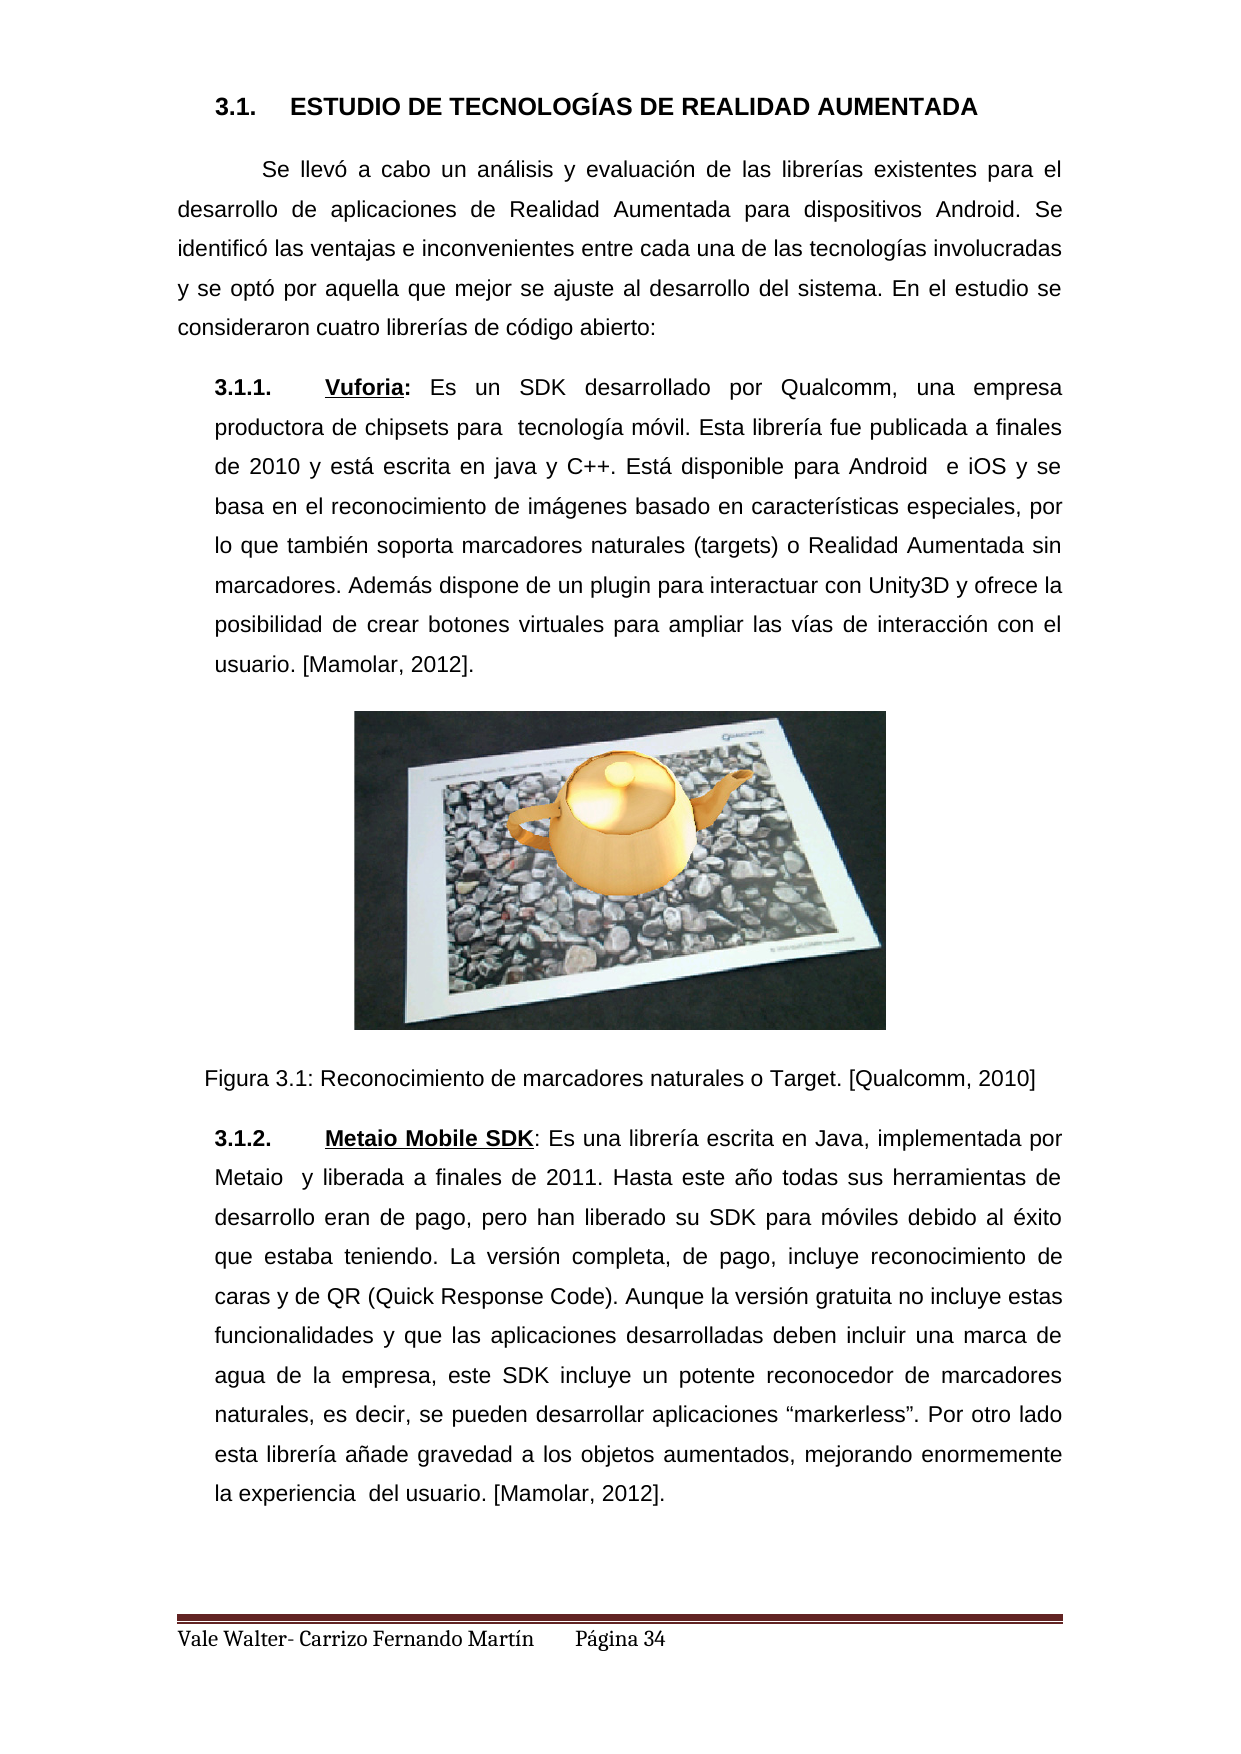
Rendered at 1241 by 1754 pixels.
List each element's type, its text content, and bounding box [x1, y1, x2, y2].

list Vuforia: Es un SDK desarrollado por Qualcomm, una empresa productora de chipsets para tecnología móvil. Esta librería fue publicada a finales de 2010 y está escrita en java y C++. Está disponible para Android e iOS y se basa en el reconocimiento de imágenes basado en características especiales, por lo que también soporta marcadores naturales (targets) o Realidad Aumentada sin marcadores. Además dispone de un plugin para interactuar con Unity3D y ofrece la posibilidad de crear botones virtuales para ampliar las vías de interacción con el usuario. [Mamolar, 2012]. [214, 374, 1063, 677]
picture [354, 711, 886, 1030]
list Metaio Mobile SDK: Es una librería escrita en Java, implementada por Metaio y liberada a finales de 2011. Hasta este año todas sus herramientas de desarrollo eran de pago, pero han liberado su SDK para móviles debido al éxito que estaba teniendo. La versión completa, de pago, incluye reconocimiento de caras y de QR (Quick Response Code). Aunque la versión gratuita no incluye estas funcionalidades y que las aplicaciones desarrolladas deben incluir una marca de agua de la empresa, este SDK incluye un potente reconocedor de marcadores naturales, es decir, se pueden desarrollar aplicaciones “markerless”. Por otro lado esta librería añade gravedad a los objetos aumentados, mejorando enormemente la experiencia del usuario. [Mamolar, 2012]. [214, 1125, 1063, 1507]
text Figura 3.1: Reconocimiento de marcadores naturales o Target. [Qualcomm, 2010] [177, 1064, 1063, 1091]
text Se llevó a cabo un análisis y evaluación de las librerías existentes para el desarrollo de aplicaciones de Realidad Aumentada para dispositivos Android. Se identificó las ventajas e inconvenientes entre cada una de las tecnologías involucradas y se optó por aquella que mejor se ajuste al desarrollo del sistema. En el estudio se consideraron cuatro librerías de código abierto: [177, 156, 1063, 340]
list ESTUDIO DE TECNOLOGÍAS DE REALIDAD AUMENTADA [215, 92, 1063, 121]
